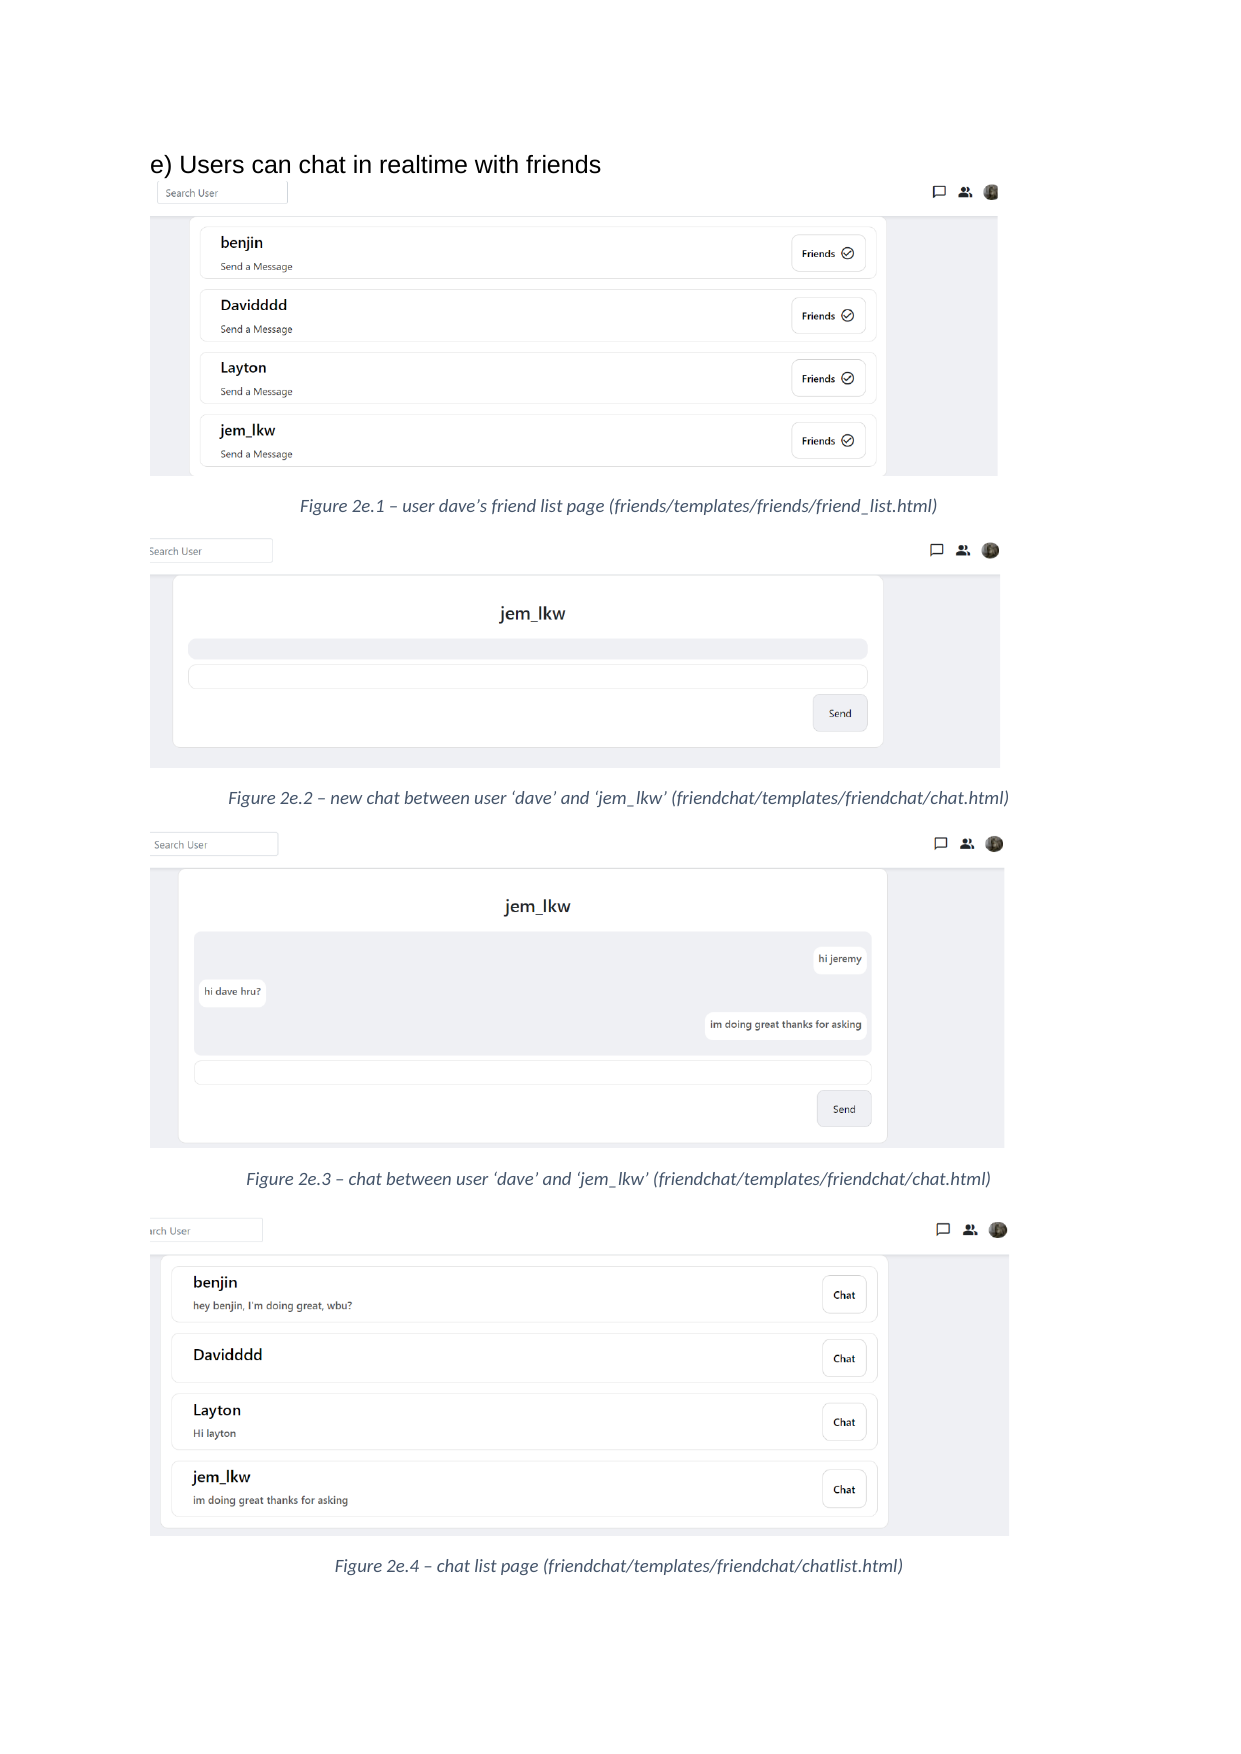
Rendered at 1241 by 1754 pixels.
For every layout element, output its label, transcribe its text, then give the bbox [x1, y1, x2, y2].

text Figure 2e.2 – new chat between user ‘dave’ and ‘jem_lkw’ (friendchat/templates/friendchat/chat.html) [150, 786, 1090, 809]
picture [150, 1210, 1010, 1536]
text Figure 2e.4 – chat list page (friendchat/templates/friendchat/chatlist.html) [150, 1554, 1090, 1577]
text Figure 2e.1 – user dave’s friend list page (friends/templates/friends/friend_list.html) [150, 494, 1090, 517]
picture [150, 181, 998, 476]
text Figure 2e.3 – chat between user ‘dave’ and ‘jem_lkw’ (friendchat/templates/friendchat/chat.html) [150, 1167, 1090, 1190]
picture [150, 537, 1001, 768]
picture [150, 830, 1005, 1148]
subtitle e) Users can chat in realtime with friends [150, 150, 1090, 179]
